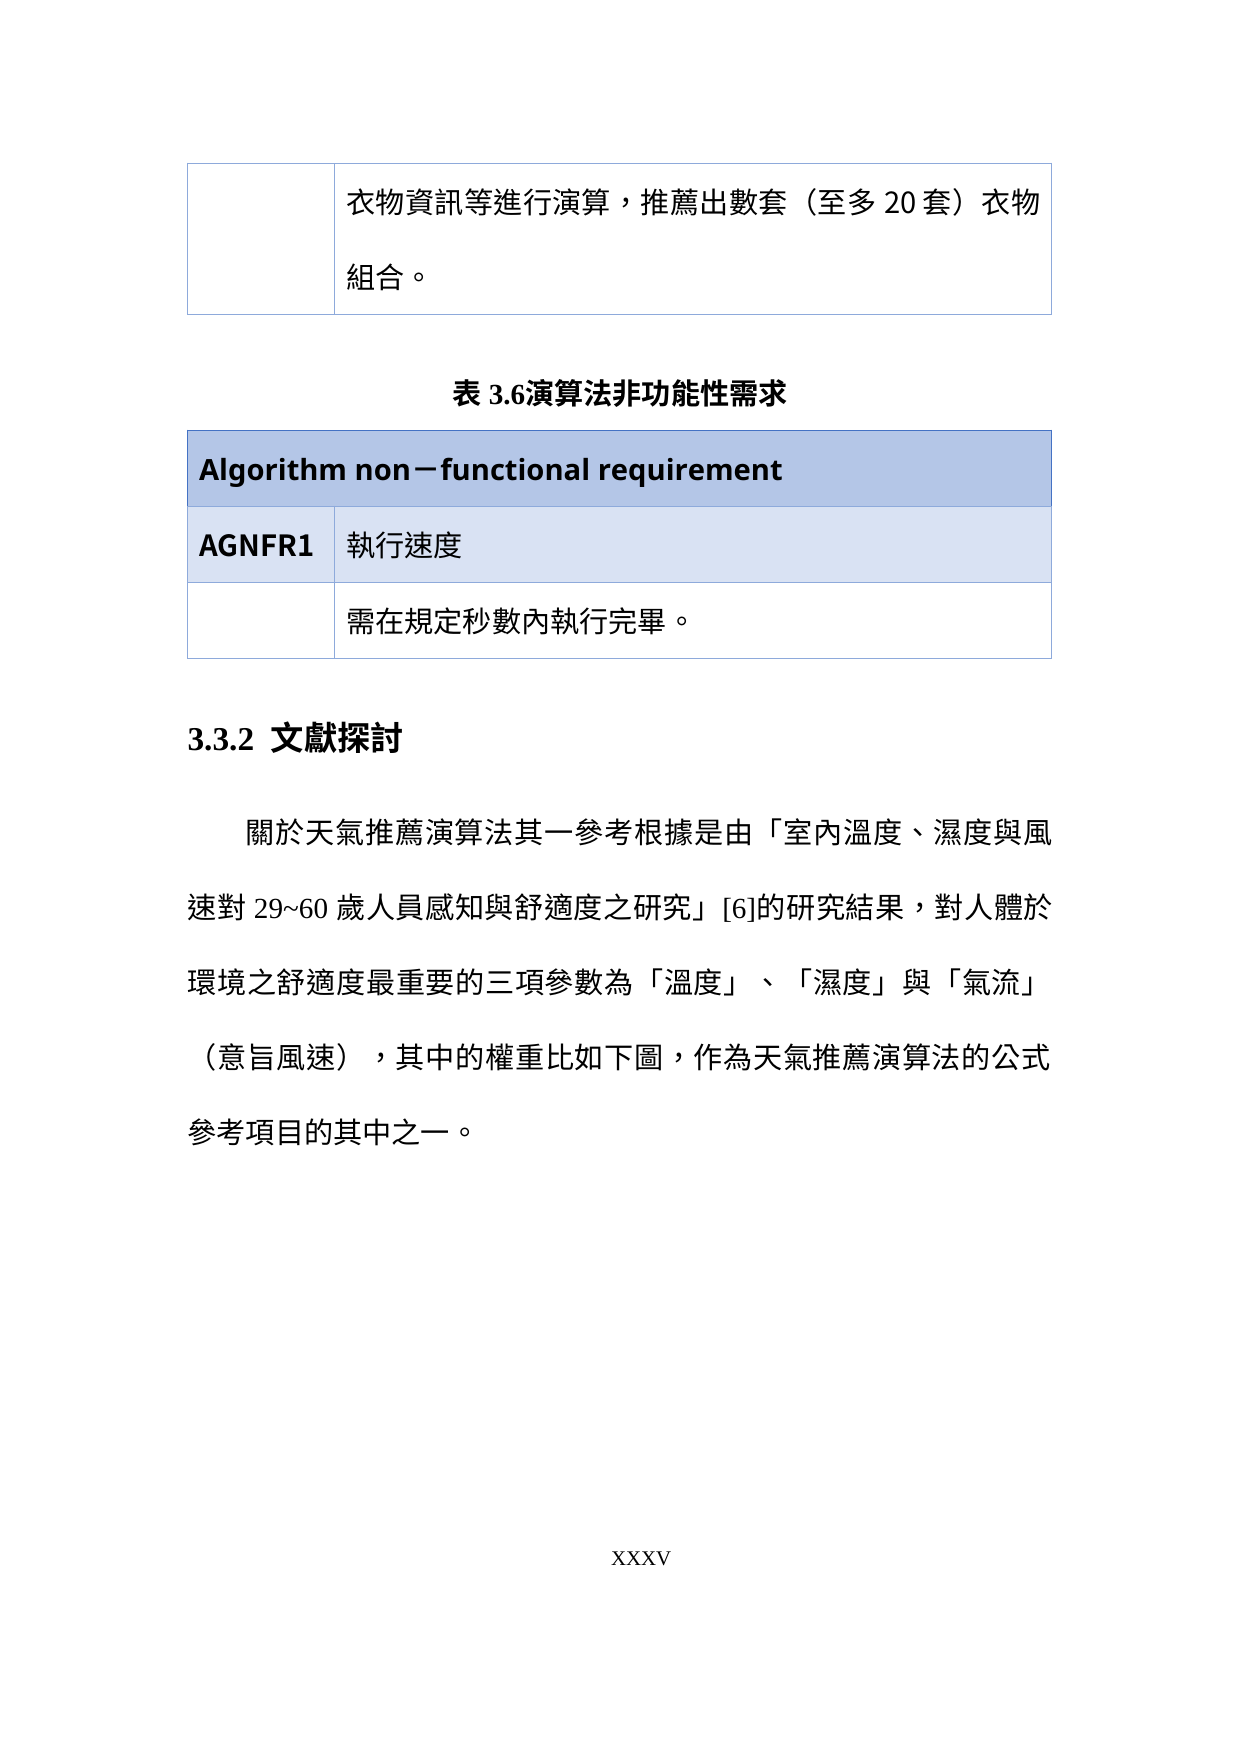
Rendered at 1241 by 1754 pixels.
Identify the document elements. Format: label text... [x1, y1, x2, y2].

table_header Algorithm non－functional requirement [188, 431, 1051, 506]
text 表 3.6演算法非功能性需求 [187, 354, 1053, 429]
subtitle 文獻探討 [187, 698, 1053, 773]
table_cell 執行速度 [335, 507, 1051, 582]
table_cell [188, 164, 334, 314]
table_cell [335, 164, 1051, 314]
table_cell [188, 583, 334, 658]
table_cell AGNFR1 [188, 507, 334, 582]
text 關於天氣推薦演算法其一參考根據是由「室內溫度、濕度與風速對 29~60 歲人員感知與舒適度之研究」[6]的研究結果，對人體於環境之舒適度最重要的三項參數為「溫度」、「濕度」與「氣流」（意旨風速），其中的權重比如下圖，作為天氣推薦演算法的公式參考項目的其中之一。 [187, 793, 1053, 1168]
table_cell 需在規定秒數內執行完畢。 [335, 583, 1051, 658]
